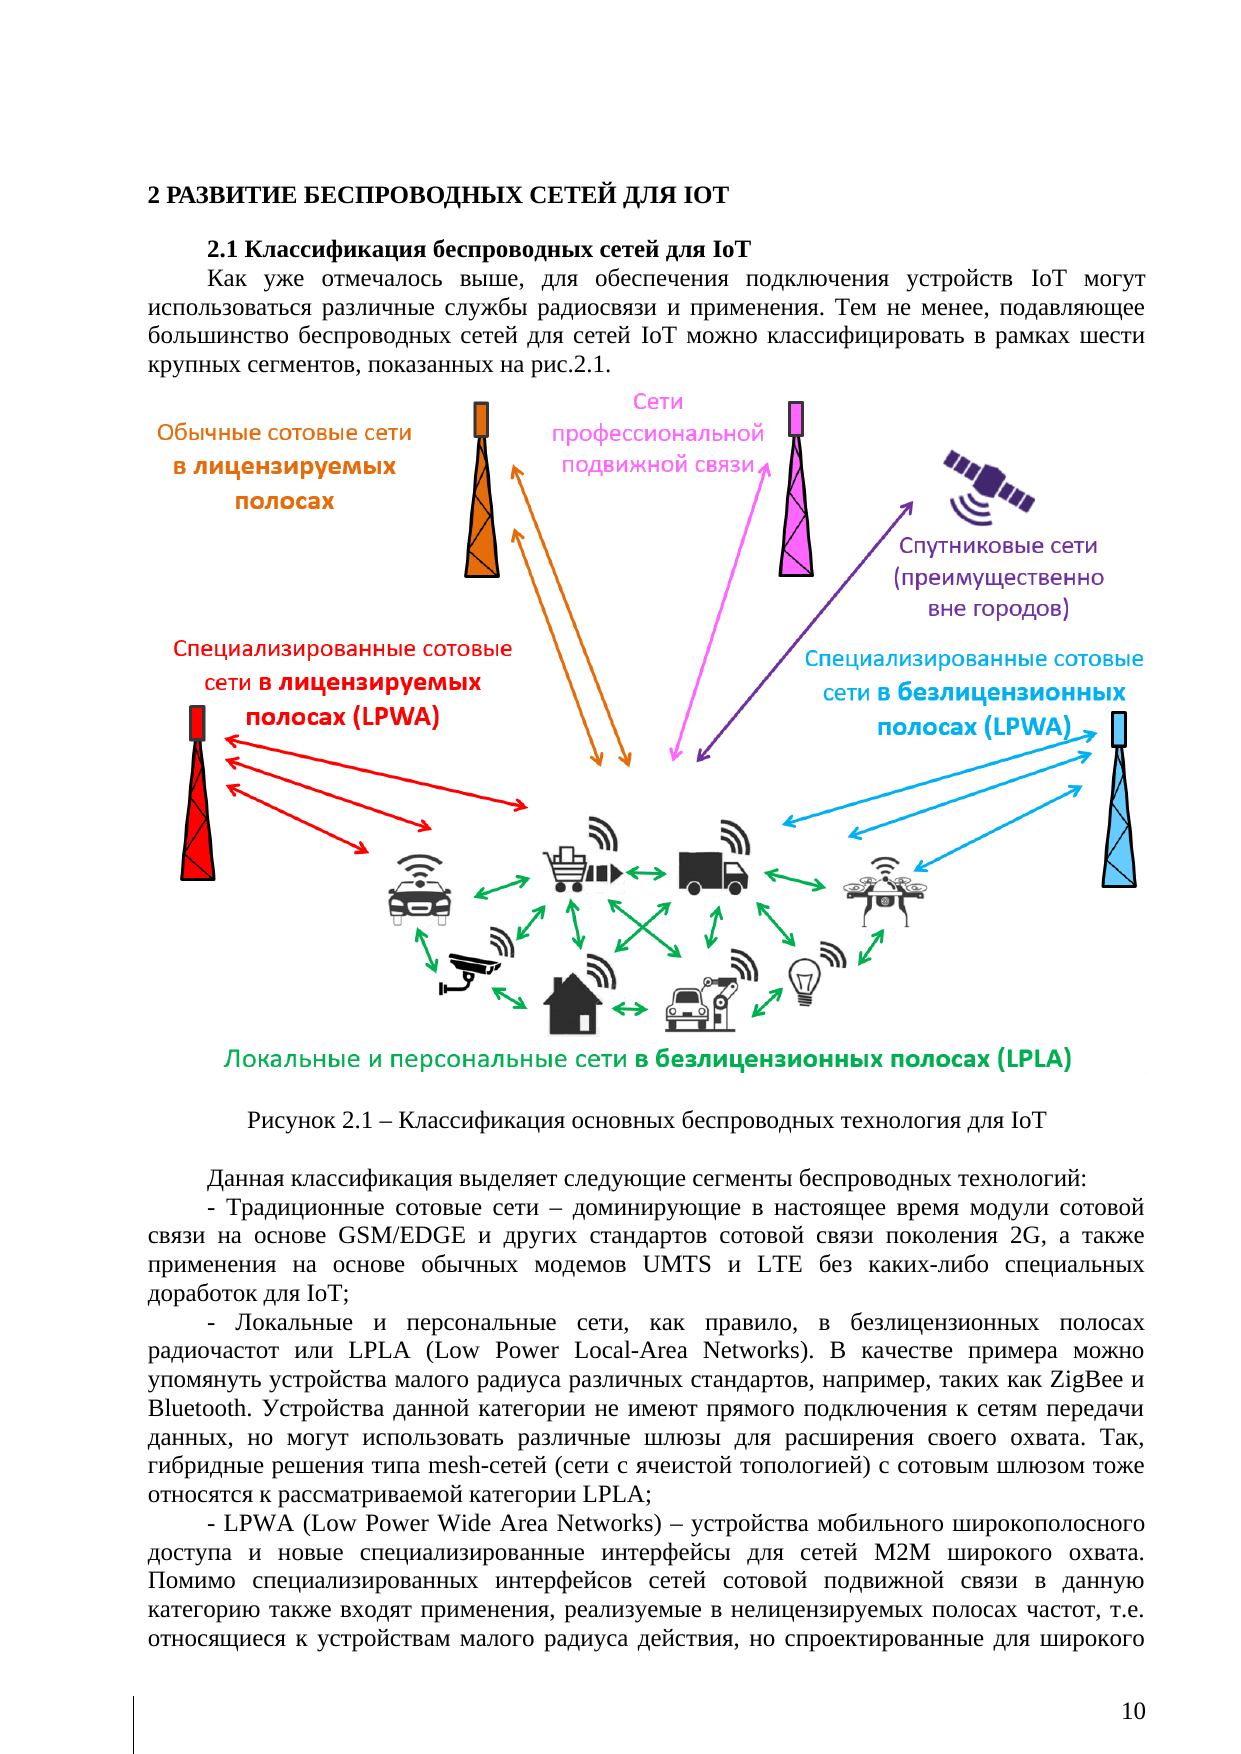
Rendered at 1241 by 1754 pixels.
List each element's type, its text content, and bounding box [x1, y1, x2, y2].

subtitle 2 развитиЕ беспроводных сетей для IOT [147, 181, 1146, 209]
text Данная классификация выделяет следующие сегменты беспроводных технологий: [148, 1163, 1146, 1192]
text Рисунок 2.1 – Классификация основных беспроводных технология для IoT [148, 1106, 1146, 1134]
picture [147, 378, 1146, 1077]
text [148, 1508, 1146, 1652]
subtitle 2.1 Классификация беспроводных сетей для IoT [148, 234, 1146, 263]
text Как уже отмечалось выше, для обеспечения подключения устройств IoT могут использоваться различные службы радиосвязи и применения. Тем не менее, подавляющее большинство беспроводных сетей для сетей IoT можно классифицировать в рамках шести крупных сегментов, показанных на рис.2.1. [148, 263, 1146, 378]
text - Локальные и персональные сети, как правило, в безлицензионных полосах радиочастот или LPLA (Low Power Local-Area Networks). В качестве примера можно упомянуть устройства малого радиуса различных стандартов, например, таких как ZigBee и Bluetooth. Устройства данной категории не имеют прямого подключения к сетям передачи данных, но могут использовать различные шлюзы для расширения своего охвата. Так, гибридные решения типа mesh-сетей (сети с ячеистой топологией) с сотовым шлюзом тоже относятся к рассматриваемой категории LPLA; [148, 1307, 1146, 1508]
text - Традиционные сотовые сети – доминирующие в настоящее время модули сотовой связи на основе GSM/EDGE и других стандартов сотовой связи поколения 2G, а также применения на основе обычных модемов UMTS и LTE без каких-либо специальных доработок для IoT; [148, 1192, 1146, 1307]
